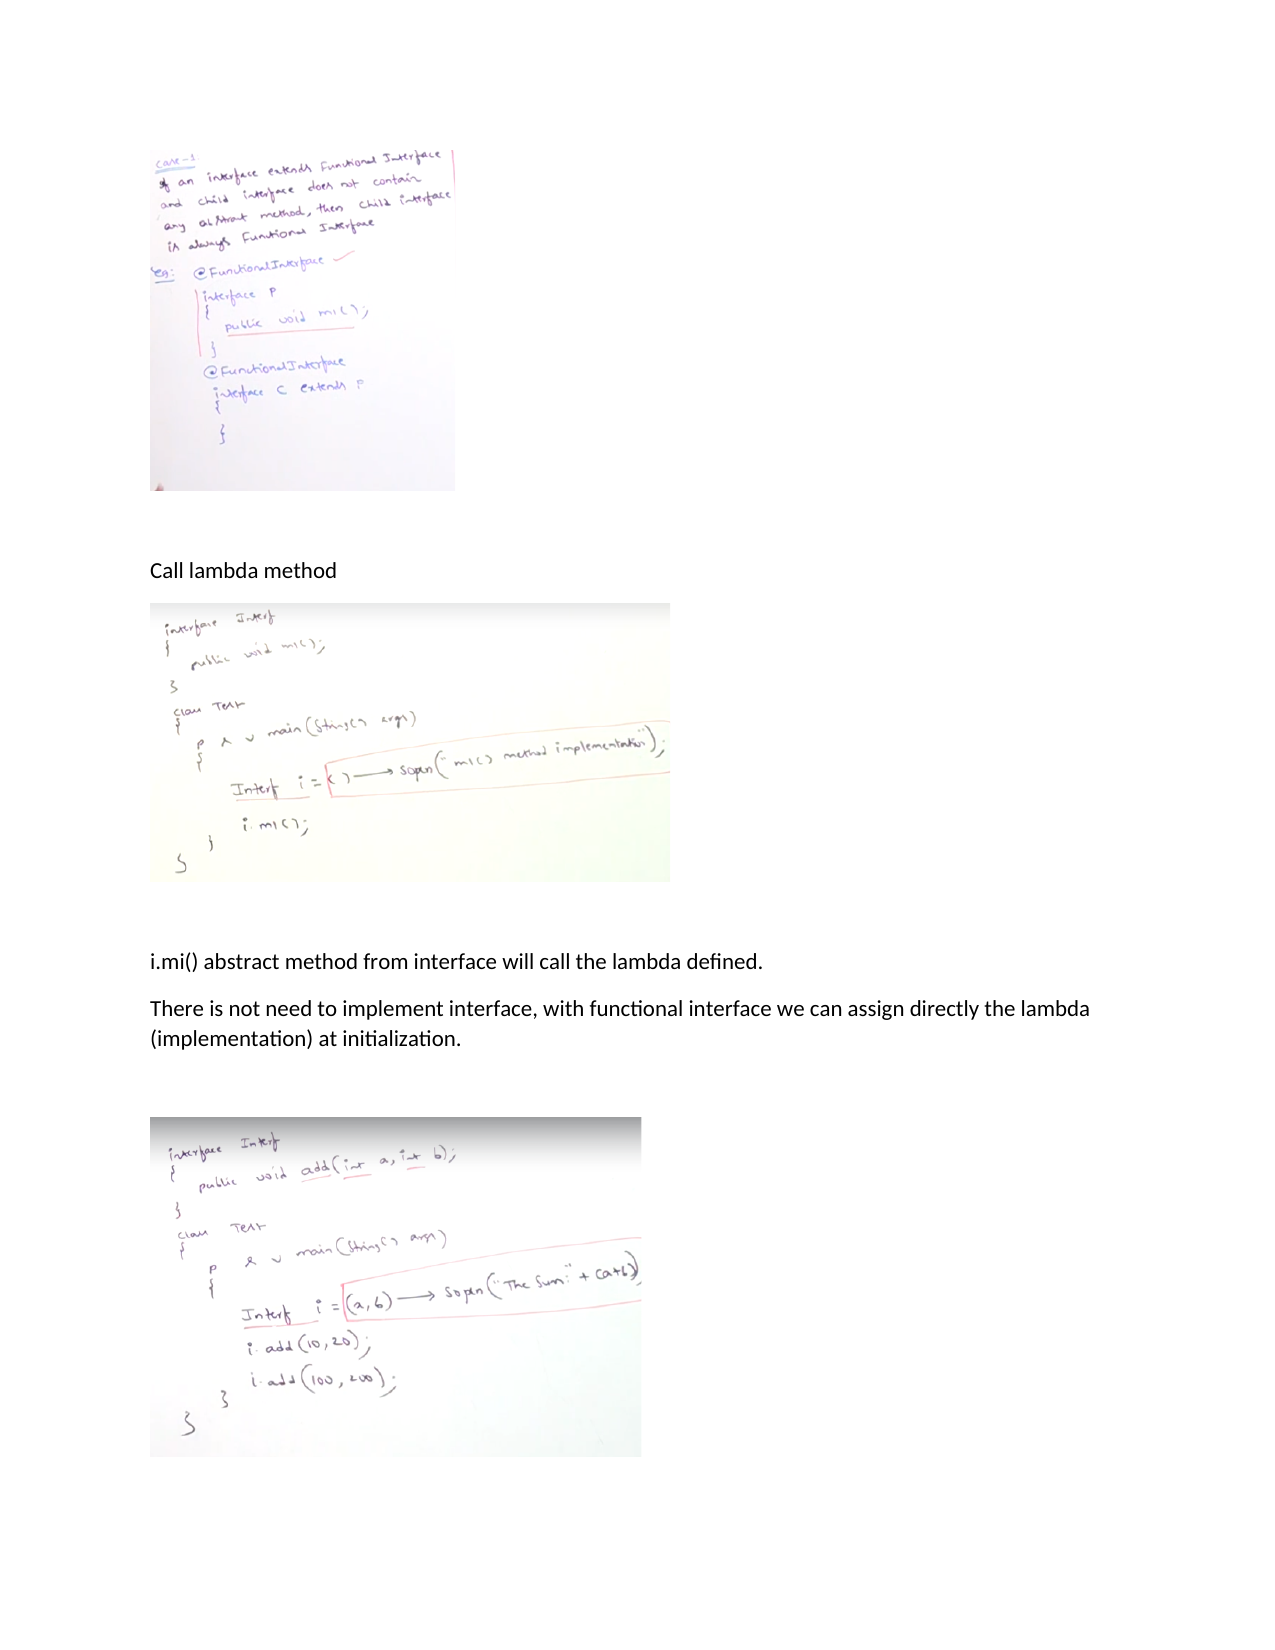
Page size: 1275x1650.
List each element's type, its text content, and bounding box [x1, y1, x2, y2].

picture [150, 150, 456, 491]
text i.mi() abstract method from interface will call the lambda defined. [150, 947, 1125, 975]
picture [150, 603, 671, 882]
picture [150, 1117, 642, 1457]
text Call lambda method [150, 557, 1125, 585]
text There is not need to implement interface, with functional interface we can assign directly the lambda (implementation) at initialization. [150, 994, 1125, 1052]
